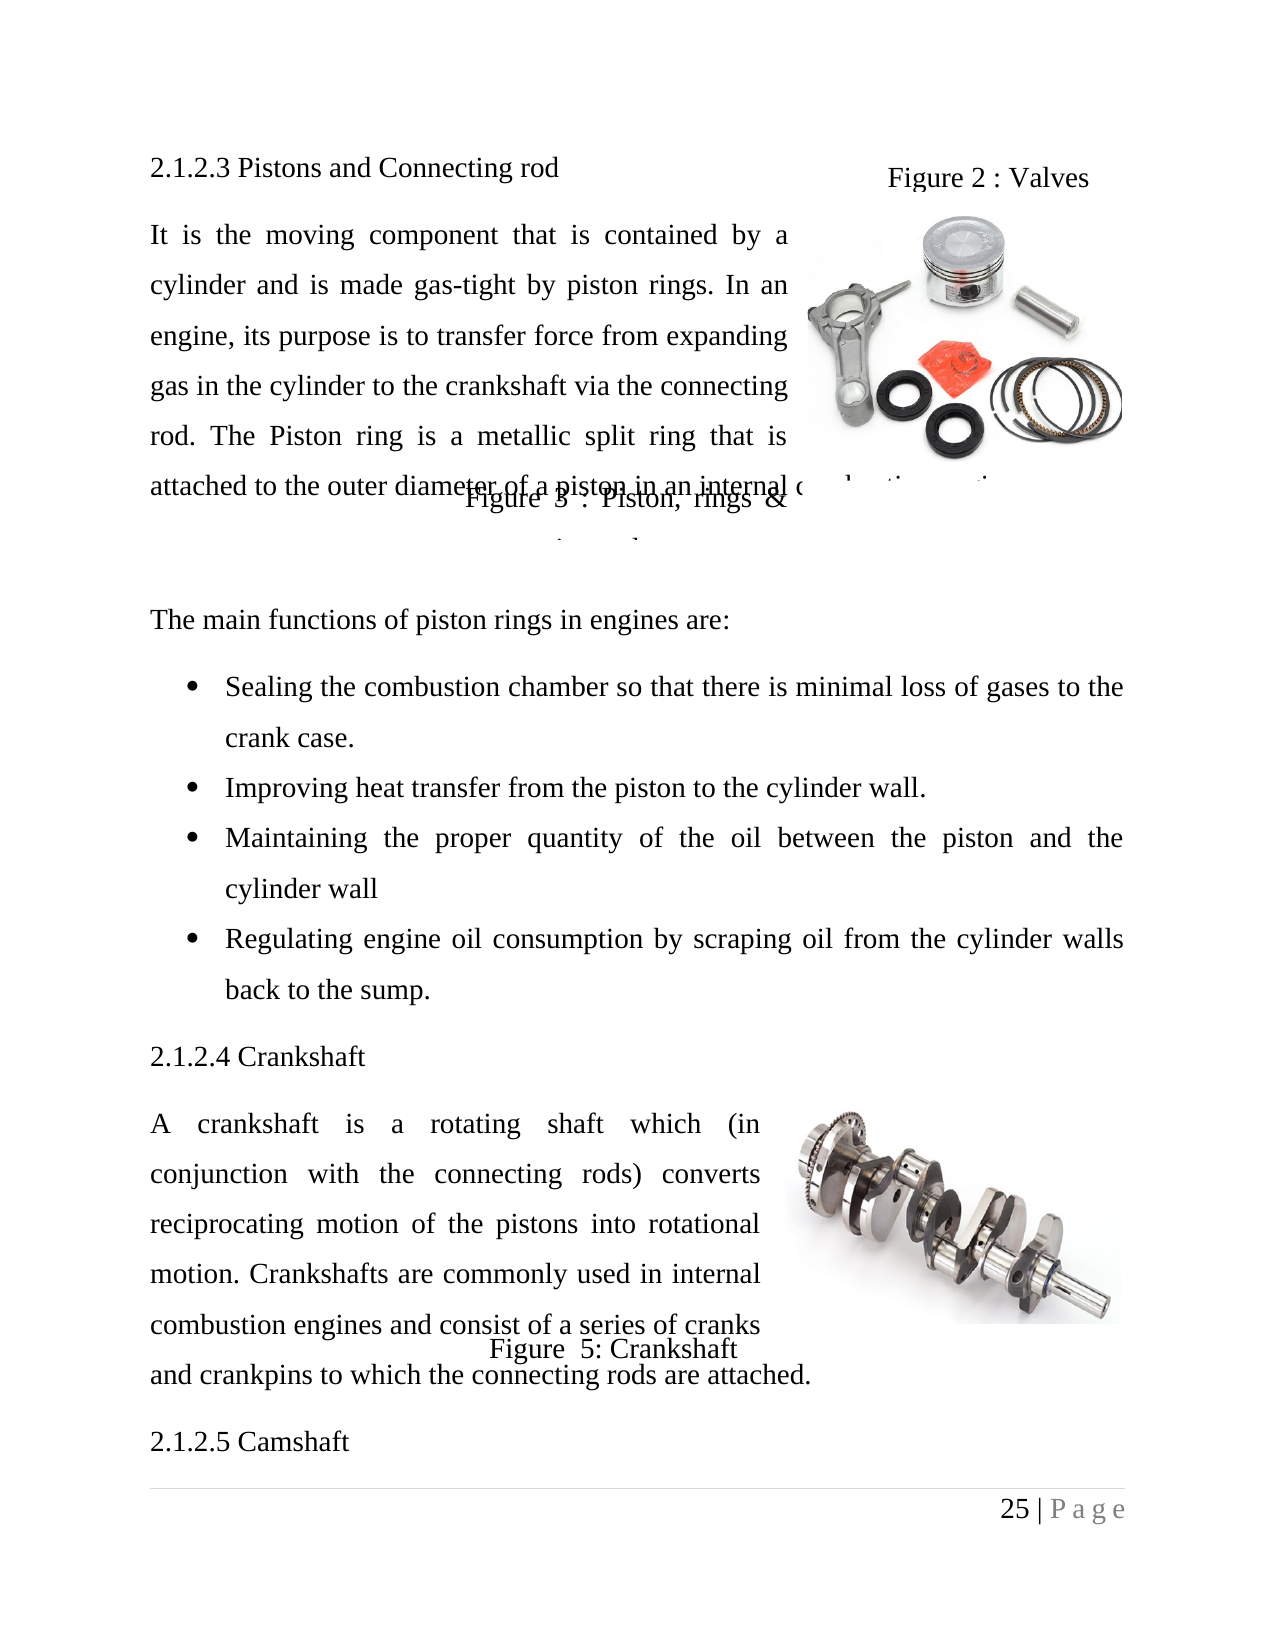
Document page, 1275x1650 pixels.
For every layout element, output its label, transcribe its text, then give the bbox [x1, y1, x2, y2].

text The main functions of piston rings in engines are: [150, 602, 1125, 636]
text 2.1.2.3 Pistons and Connecting rod [150, 150, 1125, 183]
list Maintaining the proper quantity of the oil between the piston and the cylinder wall [187, 821, 1125, 904]
text 2.1.2.4 Crankshaft [150, 1039, 1125, 1072]
list Improving heat transfer from the piston to the cylinder wall. [187, 770, 1125, 804]
picture [806, 213, 1094, 463]
list Sealing the combustion chamber so that there is minimal loss of gases to the crank case. [187, 669, 1125, 753]
list Regulating engine oil consumption by scraping oil from the cylinder walls back to the sump. [187, 921, 1125, 1005]
picture [779, 1106, 1121, 1324]
text 2.1.2.5 Camshaft [150, 1424, 1125, 1458]
